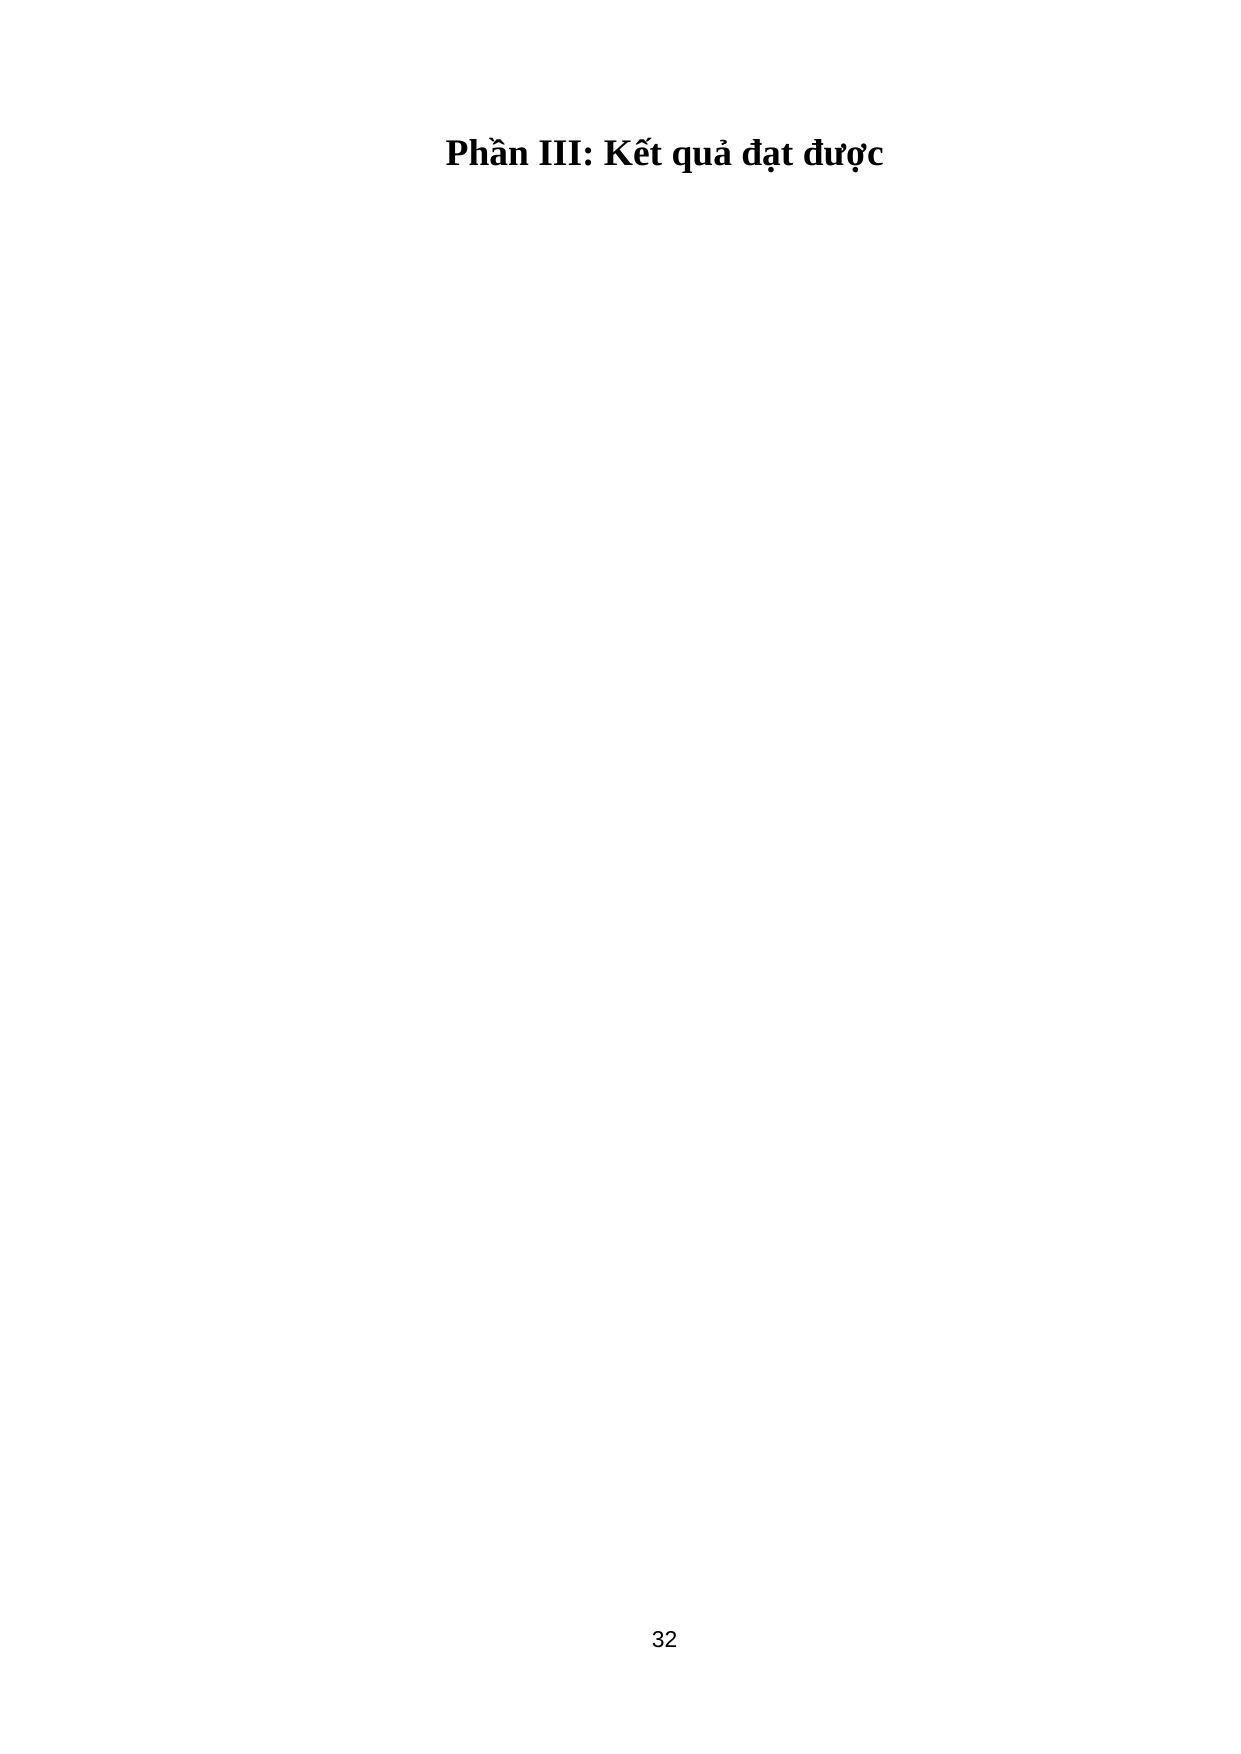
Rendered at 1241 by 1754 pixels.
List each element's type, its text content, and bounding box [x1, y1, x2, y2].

subtitle Phần III: Kết quả đạt được [177, 131, 1152, 174]
